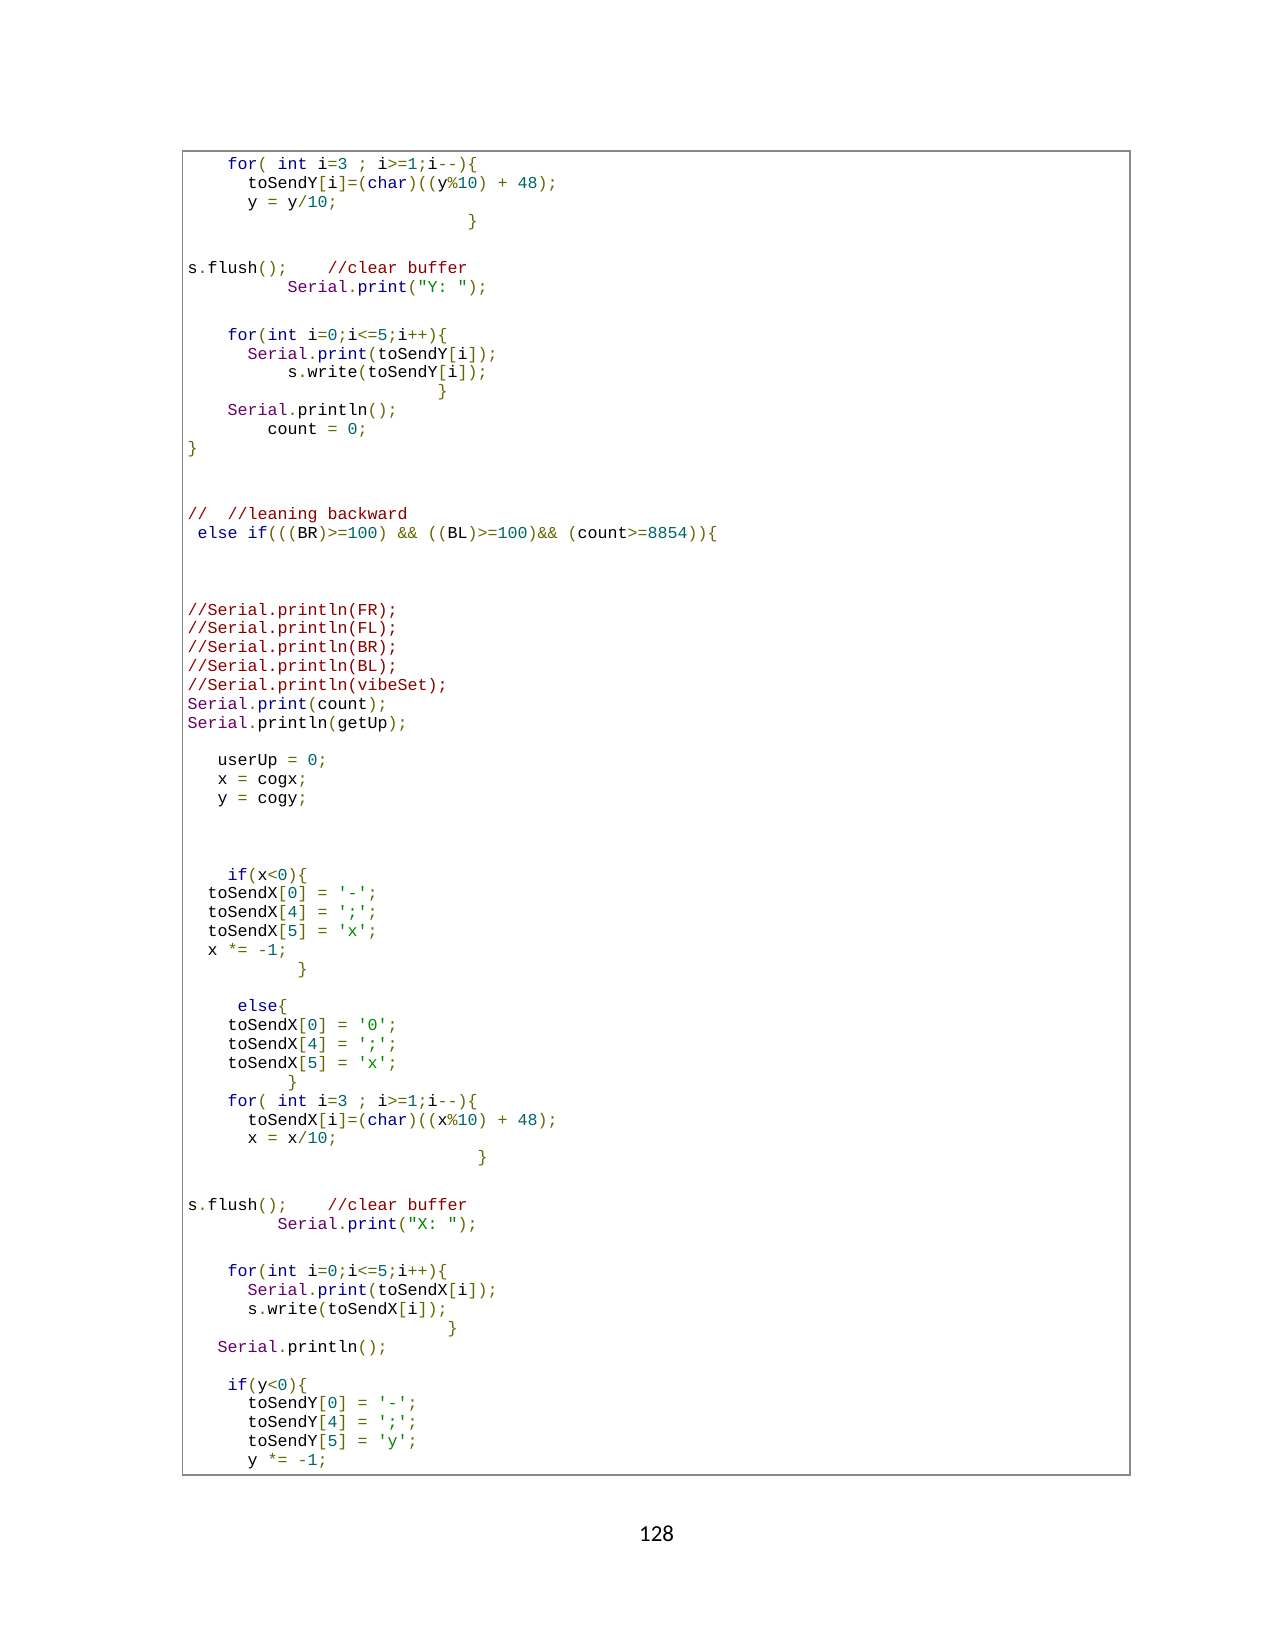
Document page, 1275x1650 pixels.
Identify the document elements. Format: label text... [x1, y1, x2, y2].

text } [187, 960, 1125, 979]
text toSendX[4] = ';'; [187, 904, 1125, 923]
text } [187, 439, 1125, 458]
text Serial.println(); [187, 402, 1125, 421]
text for( int i=3 ; i>=1;i--){ [183, 152, 1129, 174]
text //Serial.println(BL); [187, 658, 1125, 677]
text toSendX[5] = 'x'; [187, 923, 1125, 941]
text for(int i=0;i<=5;i++){ [187, 1263, 1125, 1282]
text if(y<0){ [187, 1376, 1125, 1395]
text toSendY[4] = ';'; [187, 1414, 1125, 1433]
text y = y/10; [187, 193, 1125, 212]
text else{ [187, 998, 1125, 1017]
text toSendY[i]=(char)((y%10) + 48); [187, 174, 1125, 193]
text // //leaning backward [187, 506, 1125, 525]
text } [187, 383, 1125, 402]
text Serial.println(getUp); [187, 714, 1125, 733]
text s.write(toSendX[i]); [187, 1301, 1125, 1319]
text s.write(toSendY[i]); [187, 364, 1125, 383]
text y *= -1; [183, 1446, 1129, 1474]
text toSendX[4] = ';'; [187, 1036, 1125, 1054]
text Serial.print(count); [187, 695, 1125, 714]
text y = cogy; [187, 790, 1125, 808]
text //Serial.println(BR); [187, 639, 1125, 658]
text userUp = 0; [187, 752, 1125, 771]
text else if(((BR)>=100) && ((BL)>=100)&& (count>=8854)){ [187, 525, 1125, 544]
text x *= -1; [187, 941, 1125, 960]
text Serial.print(toSendX[i]); [187, 1282, 1125, 1301]
text x = cogx; [187, 771, 1125, 790]
text //Serial.println(FL); [187, 620, 1125, 639]
text toSendX[i]=(char)((x%10) + 48); [187, 1111, 1125, 1130]
text } [187, 1073, 1125, 1092]
text } [187, 212, 1125, 231]
text //Serial.println(FR); [187, 601, 1125, 620]
text for( int i=3 ; i>=1;i--){ [187, 1092, 1125, 1111]
text //Serial.println(vibeSet); [187, 677, 1125, 695]
text } [187, 1149, 1125, 1168]
text x = x/10; [187, 1130, 1125, 1149]
text Serial.print(toSendY[i]); [187, 345, 1125, 364]
text Serial.print("X: "); [187, 1215, 1125, 1234]
text Serial.println(); [187, 1338, 1125, 1357]
text for(int i=0;i<=5;i++){ [187, 326, 1125, 345]
text s.flush(); //clear buffer [187, 1196, 1125, 1215]
text toSendY[0] = '-'; [187, 1395, 1125, 1414]
text s.flush(); //clear buffer [187, 260, 1125, 279]
text if(x<0){ [187, 866, 1125, 885]
text toSendX[0] = '0'; [187, 1017, 1125, 1036]
text toSendX[5] = 'x'; [187, 1054, 1125, 1073]
text toSendX[0] = '-'; [187, 885, 1125, 904]
text Serial.print("Y: "); [187, 279, 1125, 298]
text toSendY[5] = 'y'; [187, 1433, 1125, 1446]
text count = 0; [187, 421, 1125, 439]
text } [187, 1319, 1125, 1338]
